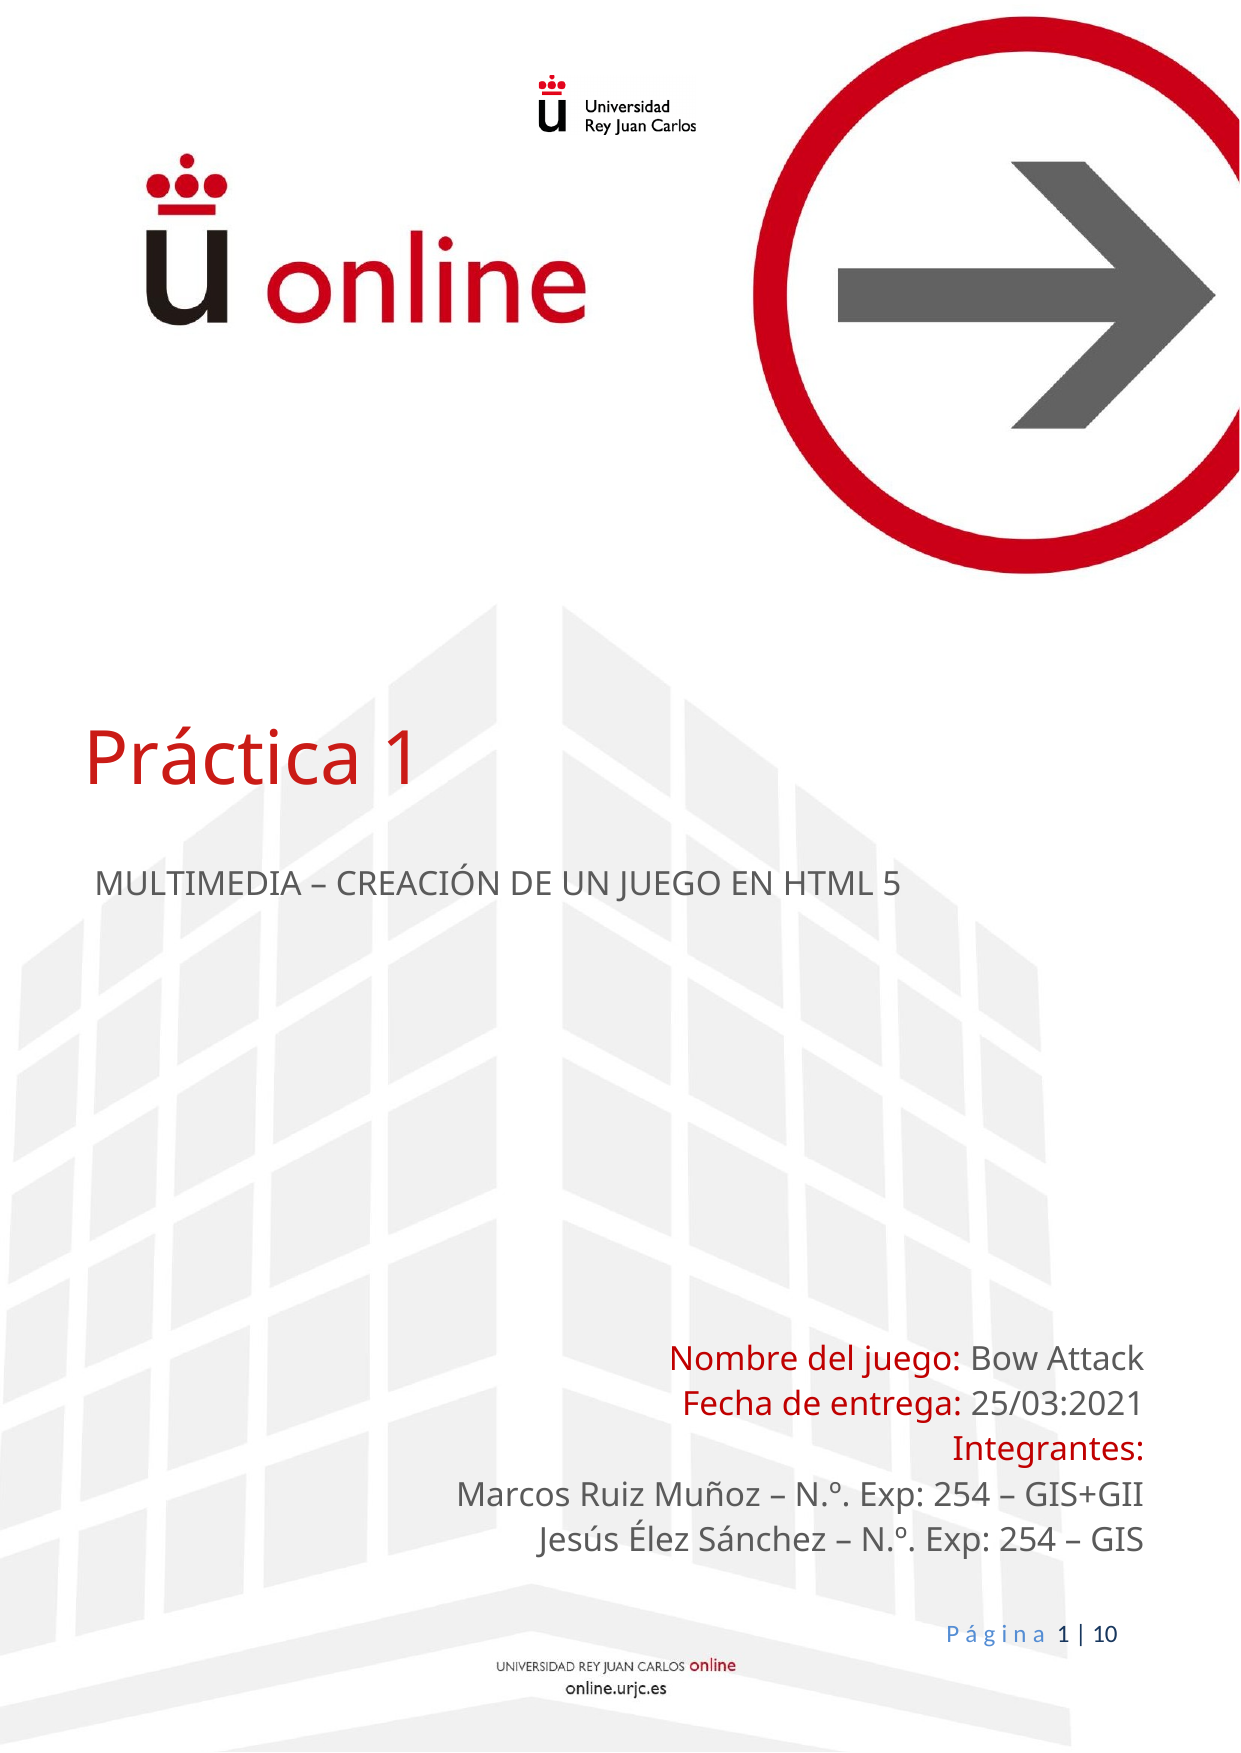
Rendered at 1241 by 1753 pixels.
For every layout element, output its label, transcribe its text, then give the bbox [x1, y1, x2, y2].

text Nombre del juego: Bow Attack [94, 1334, 1144, 1380]
text Marcos Ruiz Muñoz – N.º. Exp: 254 – GIS+GII [94, 1471, 1144, 1516]
picture [0, 4, 1240, 1752]
title Práctica 1 [83, 704, 1144, 807]
text Jesús Élez Sánchez – N.º. Exp: 254 – GIS [94, 1516, 1144, 1561]
text Fecha de entrega: 25/03:2021 [94, 1380, 1144, 1425]
text MULTIMEDIA – CREACIÓN DE UN JUEGO EN HTML 5 [94, 860, 1144, 906]
text Integrantes: [94, 1425, 1144, 1471]
